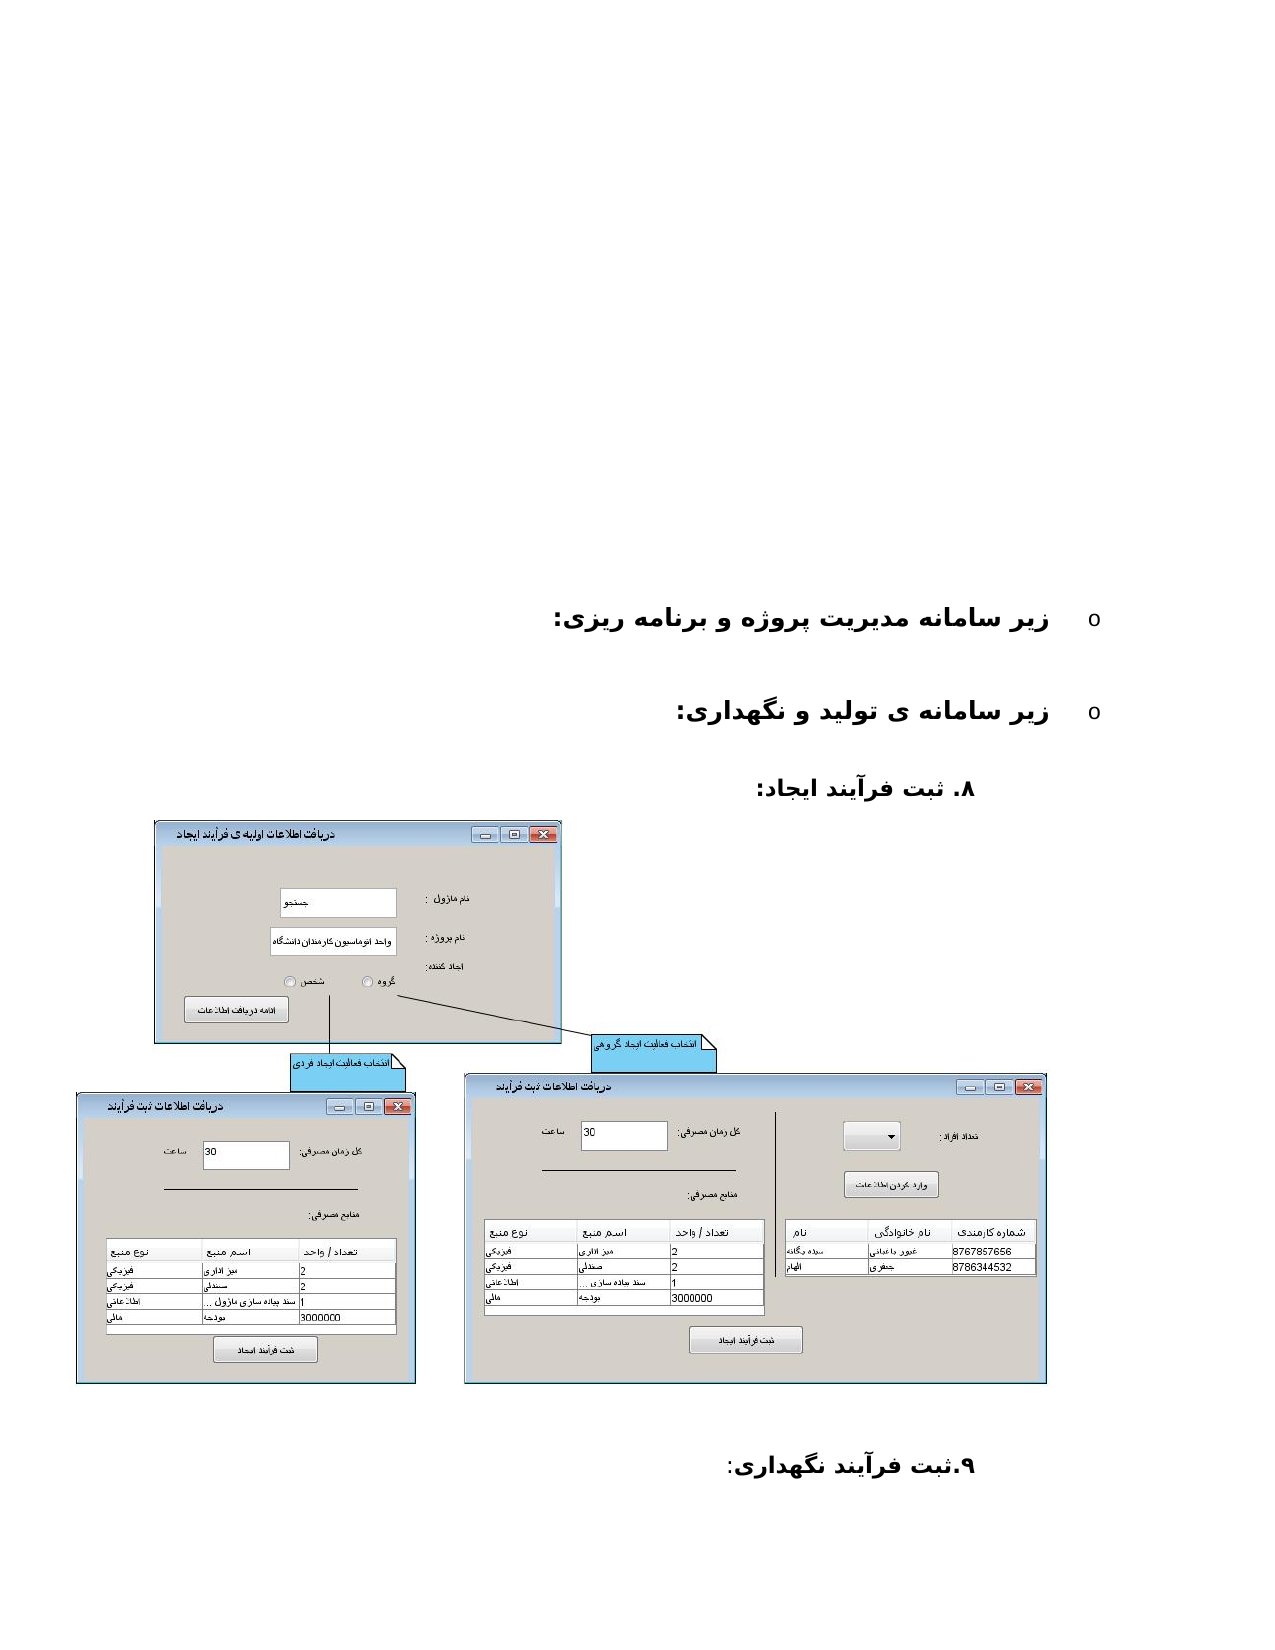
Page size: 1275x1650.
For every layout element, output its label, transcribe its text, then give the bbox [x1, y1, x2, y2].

list زیر سامانه مدیریت پروژه و برنامه ریزی: [150, 603, 1087, 633]
text ۸. ثبت فرآیند ایجاد: [150, 775, 1050, 802]
picture [75, 820, 1050, 1387]
list زیر سامانه ی تولید و نگهداری: [150, 696, 1087, 726]
text ۹.ثبت فرآیند نگهداری: [150, 1452, 1050, 1479]
